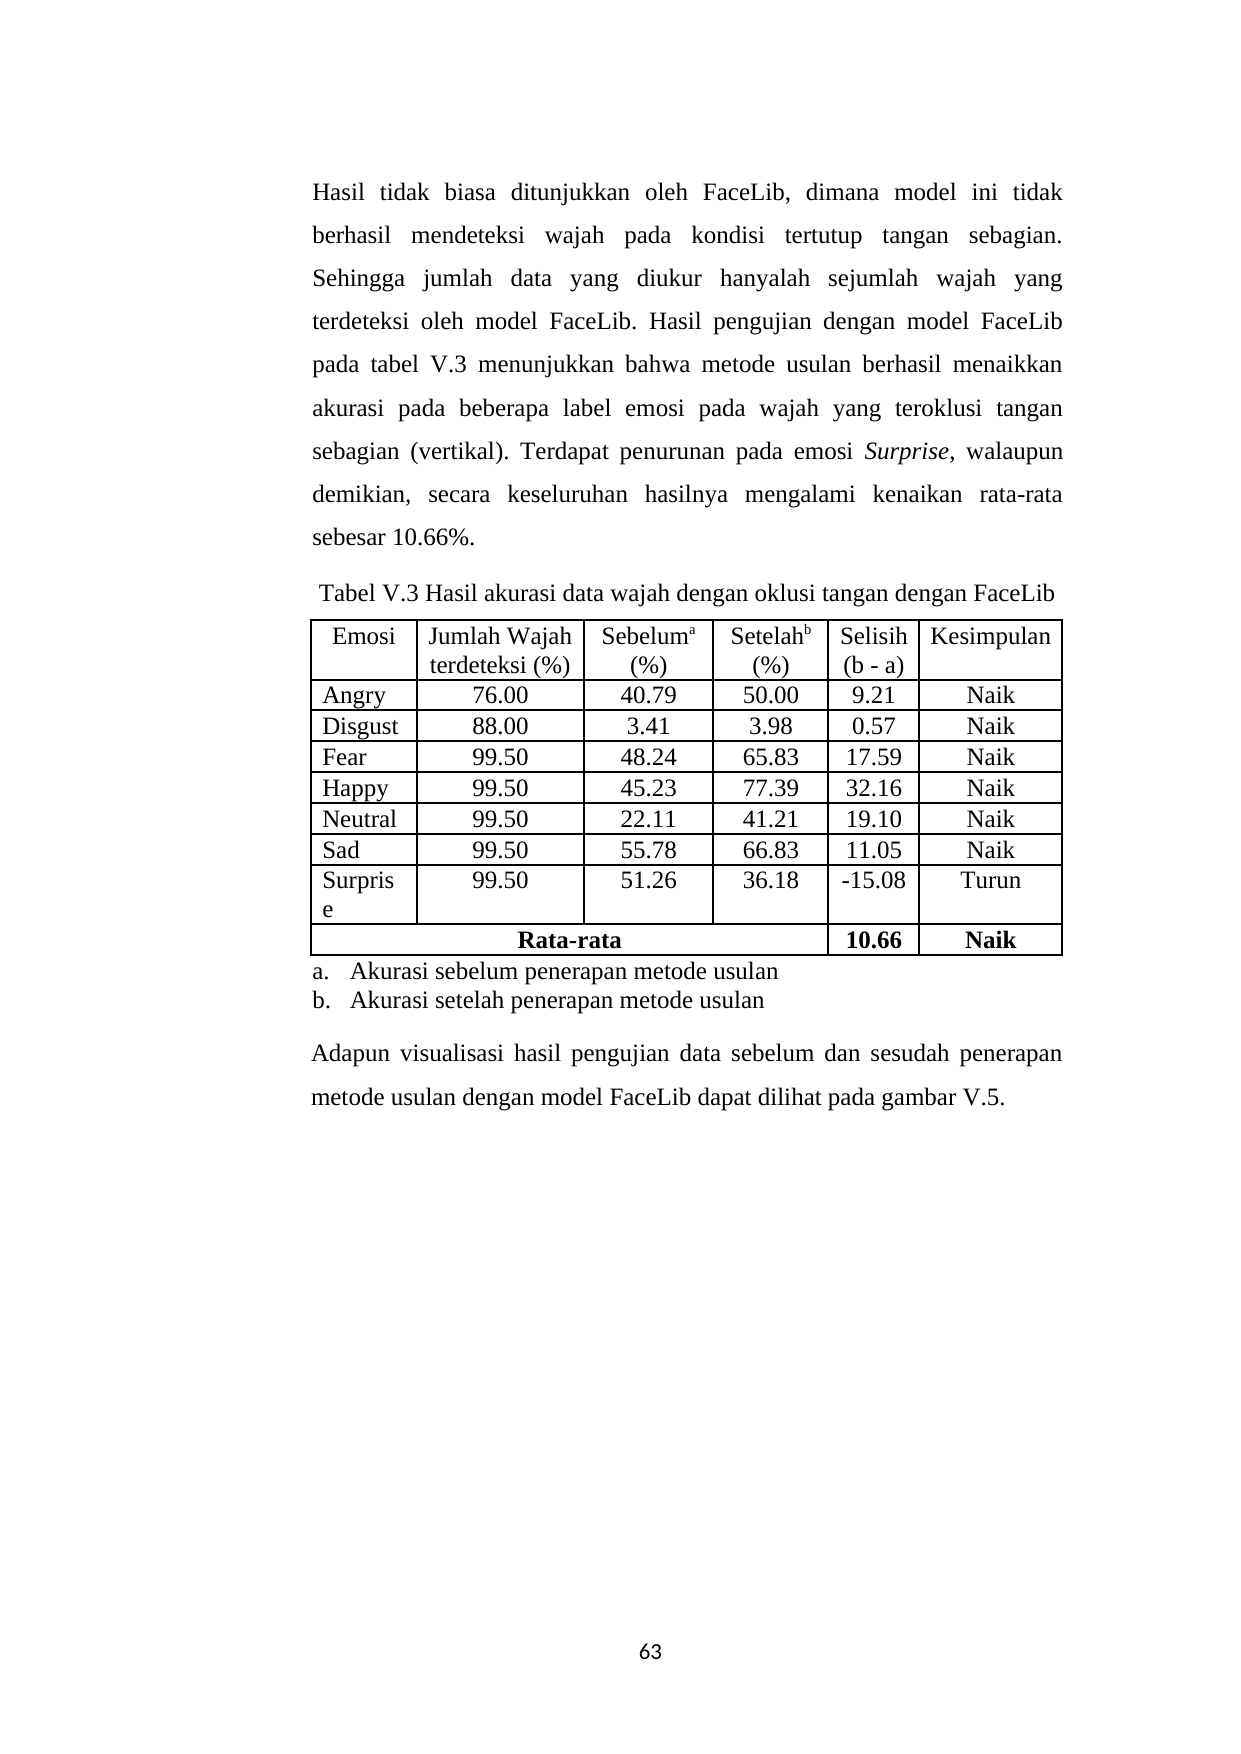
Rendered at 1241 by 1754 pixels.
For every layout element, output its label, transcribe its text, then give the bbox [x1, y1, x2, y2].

table_cell 11.05 [829, 835, 918, 863]
table_cell 99.50 [418, 773, 583, 802]
list Akurasi sebelum penerapan metode usulan [312, 956, 1063, 985]
table_cell 3.98 [714, 711, 827, 740]
table_cell Rata-rata [312, 925, 827, 954]
table_cell Fear [312, 742, 416, 771]
table_cell 76.00 [418, 681, 583, 709]
table_cell 48.24 [585, 742, 712, 771]
table_cell 10.66 [829, 925, 918, 954]
table_cell 66.83 [714, 835, 827, 863]
table_cell 55.78 [585, 835, 712, 863]
table_cell 45.23 [585, 773, 712, 802]
table_header Selisih (b - a) [829, 621, 918, 678]
table_cell Angry [312, 681, 416, 709]
table_cell Disgust [312, 711, 416, 740]
table_header Setelahb (%) [714, 621, 827, 678]
table_cell 9.21 [829, 681, 918, 709]
table_cell Surprise [312, 866, 416, 923]
table_cell 99.50 [418, 866, 583, 923]
table_cell 88.00 [418, 711, 583, 740]
table_cell 19.10 [829, 804, 918, 833]
text Adapun visualisasi hasil pengujian data sebelum dan sesudah penerapan metode usulan dengan model FaceLib dapat dilihat pada gambar V.5. [311, 1038, 1063, 1110]
table_cell Naik [920, 681, 1061, 709]
table_cell Naik [920, 742, 1061, 771]
list Akurasi setelah penerapan metode usulan [312, 985, 1063, 1013]
table_cell 41.21 [714, 804, 827, 833]
table_cell 32.16 [829, 773, 918, 802]
text Hasil tidak biasa ditunjukkan oleh FaceLib, dimana model ini tidak berhasil mendeteksi wajah pada kondisi tertutup tangan sebagian. Sehingga jumlah data yang diukur hanyalah sejumlah wajah yang terdeteksi oleh model FaceLib. Hasil pengujian dengan model FaceLib pada tabel V.3 menunjukkan bahwa metode usulan berhasil menaikkan akurasi pada beberapa label emosi pada wajah yang teroklusi tangan sebagian (vertikal). Terdapat penurunan pada emosi Surprise, walaupun demikian, secara keseluruhan hasilnya mengalami kenaikan rata-rata sebesar 10.66%. [312, 177, 1063, 551]
table_cell Sad [312, 835, 416, 863]
table_cell 50.00 [714, 681, 827, 709]
table_cell Neutral [312, 804, 416, 833]
table_cell 22.11 [585, 804, 712, 833]
table_cell 40.79 [585, 681, 712, 709]
table_cell 51.26 [585, 866, 712, 923]
table_cell 99.50 [418, 804, 583, 833]
table_cell Naik [920, 773, 1061, 802]
table_header Sebeluma (%) [585, 621, 712, 678]
table_header Emosi [312, 621, 416, 678]
table_cell Happy [312, 773, 416, 802]
table_cell Naik [920, 835, 1061, 863]
table_cell Naik [920, 804, 1061, 833]
table_cell 0.57 [829, 711, 918, 740]
table_cell 99.50 [418, 742, 583, 771]
table_cell Turun [920, 866, 1061, 923]
table_cell 65.83 [714, 742, 827, 771]
table_cell 77.39 [714, 773, 827, 802]
table_cell 99.50 [418, 835, 583, 863]
table_cell -15.08 [829, 866, 918, 923]
table_cell 36.18 [714, 866, 827, 923]
table_header Kesimpulan [920, 621, 1061, 678]
table_cell Naik [920, 711, 1061, 740]
table_cell 3.41 [585, 711, 712, 740]
table_cell 17.59 [829, 742, 918, 771]
table_header Jumlah Wajah terdeteksi (%) [418, 621, 583, 678]
table_cell Naik [920, 925, 1061, 954]
